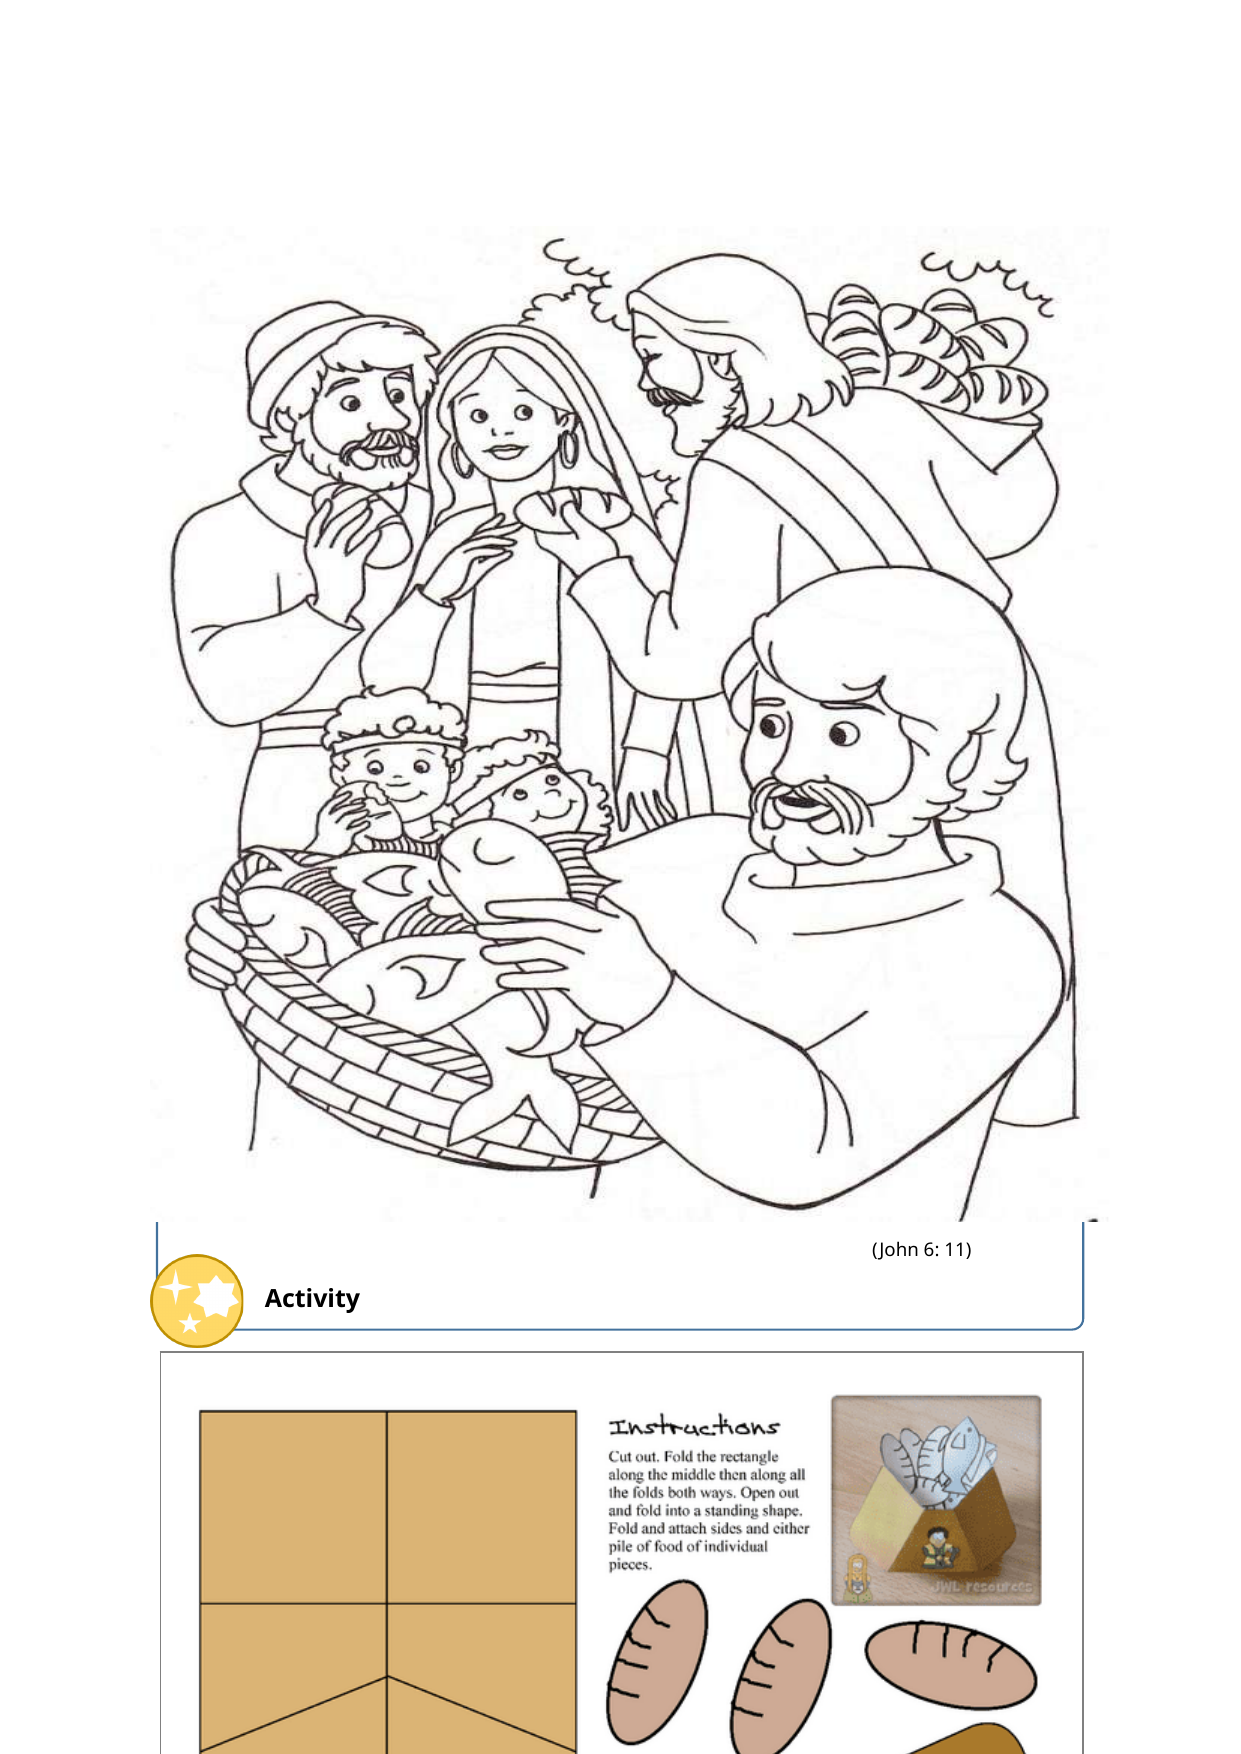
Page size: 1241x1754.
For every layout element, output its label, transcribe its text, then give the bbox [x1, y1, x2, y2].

picture [161, 1353, 1082, 1754]
picture [150, 226, 1110, 1222]
picture [150, 1254, 244, 1348]
text Activity [244, 1281, 1082, 1314]
text (John 6: 11) [159, 1236, 1082, 1262]
